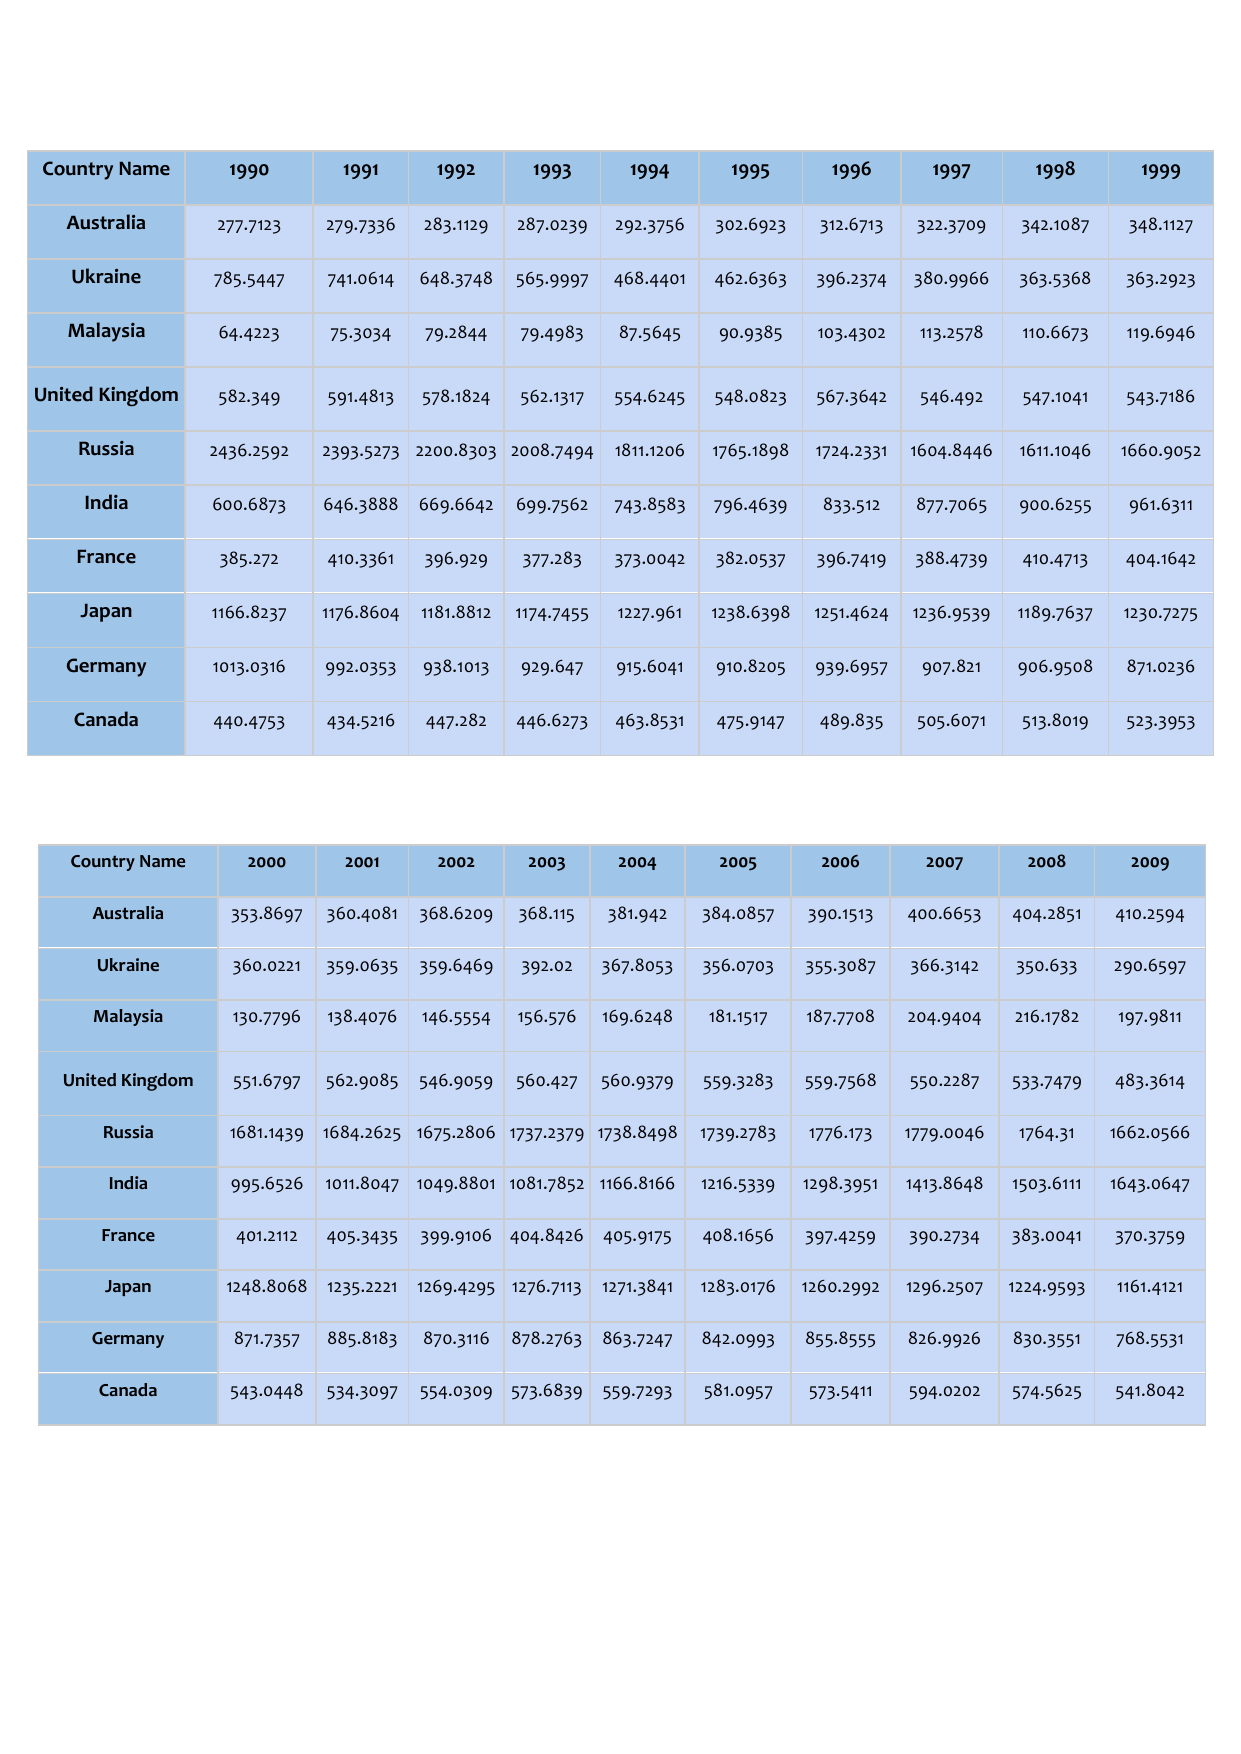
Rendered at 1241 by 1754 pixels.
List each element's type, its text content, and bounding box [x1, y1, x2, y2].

table_cell Germany [39, 1323, 217, 1372]
table_cell 475.9147 [700, 702, 802, 755]
table_cell 385.272 [186, 540, 312, 592]
table_cell 513.8019 [1003, 702, 1108, 755]
table_cell 342.1087 [1003, 206, 1108, 258]
table_cell 910.8205 [700, 648, 802, 701]
table_cell Germany [28, 648, 184, 701]
table_cell 578.1824 [409, 368, 503, 430]
table_header 1996 [803, 152, 900, 204]
table_cell 396.7419 [803, 540, 900, 592]
table_cell 197.9811 [1095, 1001, 1205, 1051]
table_cell 900.6255 [1003, 486, 1108, 538]
table_cell 397.4259 [792, 1220, 889, 1269]
table_cell 1737.2379 [505, 1116, 589, 1166]
table_cell 995.6526 [219, 1168, 315, 1218]
table_cell 871.0236 [1109, 648, 1213, 701]
table_cell 1662.0566 [1095, 1116, 1205, 1166]
table_cell 2200.8303 [409, 432, 503, 484]
table_cell 1681.1439 [219, 1116, 315, 1166]
table_cell 961.6311 [1109, 486, 1213, 538]
table_header 1992 [409, 152, 503, 204]
table_cell 560.9379 [591, 1052, 684, 1115]
table_cell 1049.8801 [409, 1168, 503, 1218]
table_header 2007 [891, 846, 998, 896]
table_cell 367.8053 [591, 949, 684, 999]
table_cell 1283.0176 [686, 1271, 790, 1321]
table_cell 356.0703 [686, 949, 790, 999]
table_cell 1227.961 [601, 594, 698, 647]
table_cell 560.427 [505, 1052, 589, 1115]
table_cell 2393.5273 [314, 432, 408, 484]
table_cell 878.2763 [505, 1323, 589, 1372]
table_cell 138.4076 [317, 1001, 408, 1051]
table_header 2006 [792, 846, 889, 896]
table_cell 1503.6111 [1000, 1168, 1094, 1218]
table_cell Australia [39, 898, 217, 947]
table_cell 1811.1206 [601, 432, 698, 484]
table_cell 277.7123 [186, 206, 312, 258]
table_header 1995 [700, 152, 802, 204]
table_cell 130.7796 [219, 1001, 315, 1051]
table_cell 907.821 [902, 648, 1002, 701]
table_header 2008 [1000, 846, 1094, 896]
table_cell 360.0221 [219, 949, 315, 999]
table_cell 405.9175 [591, 1220, 684, 1269]
table_cell 1271.3841 [591, 1271, 684, 1321]
table_header 2002 [409, 846, 503, 896]
table_cell 1230.7275 [1109, 594, 1213, 647]
table_header 2000 [219, 846, 315, 896]
table_cell 1260.2992 [792, 1271, 889, 1321]
table_header 1991 [314, 152, 408, 204]
table_cell 396.929 [409, 540, 503, 592]
table_cell 648.3748 [409, 260, 503, 312]
table_cell 410.3361 [314, 540, 408, 592]
table_cell 1235.2221 [317, 1271, 408, 1321]
table_cell Malaysia [28, 314, 184, 366]
table_cell 768.5531 [1095, 1323, 1205, 1372]
table_cell 279.7336 [314, 206, 408, 258]
table_cell 489.835 [803, 702, 900, 755]
table_cell 1776.173 [792, 1116, 889, 1166]
table_cell 826.9926 [891, 1323, 998, 1372]
table_cell Russia [39, 1116, 217, 1166]
table_cell 312.6713 [803, 206, 900, 258]
table_cell 2436.2592 [186, 432, 312, 484]
table_cell 169.6248 [591, 1001, 684, 1051]
table_cell 363.5368 [1003, 260, 1108, 312]
table_cell 870.3116 [409, 1323, 503, 1372]
table_cell 377.283 [505, 540, 600, 592]
table_cell 64.4223 [186, 314, 312, 366]
table_cell Japan [39, 1271, 217, 1321]
table_cell 187.7708 [792, 1001, 889, 1051]
table_cell 565.9997 [505, 260, 600, 312]
table_cell 463.8531 [601, 702, 698, 755]
table_cell 396.2374 [803, 260, 900, 312]
table_cell 582.349 [186, 368, 312, 430]
table_cell 1181.8812 [409, 594, 503, 647]
table_cell 591.4813 [314, 368, 408, 430]
table_cell 785.5447 [186, 260, 312, 312]
table_header 2003 [505, 846, 589, 896]
table_cell 383.0041 [1000, 1220, 1094, 1269]
table_cell 1276.7113 [505, 1271, 589, 1321]
table_cell 505.6071 [902, 702, 1002, 755]
table_cell 1251.4624 [803, 594, 900, 647]
table_cell 110.6673 [1003, 314, 1108, 366]
table_cell 543.0448 [219, 1374, 315, 1424]
table_cell Australia [28, 206, 184, 258]
table_header 1998 [1003, 152, 1108, 204]
table_header 2005 [686, 846, 790, 896]
table_cell 885.8183 [317, 1323, 408, 1372]
table_cell India [28, 486, 184, 538]
table_cell 382.0537 [700, 540, 802, 592]
table_header 2009 [1095, 846, 1205, 896]
table_cell 547.1041 [1003, 368, 1108, 430]
table_cell 410.2594 [1095, 898, 1205, 947]
table_cell 302.6923 [700, 206, 802, 258]
table_cell 1013.0316 [186, 648, 312, 701]
table_cell 405.3435 [317, 1220, 408, 1269]
table_cell 399.9106 [409, 1220, 503, 1269]
table_cell 216.1782 [1000, 1001, 1094, 1051]
table_cell 929.647 [505, 648, 600, 701]
table_cell 554.0309 [409, 1374, 503, 1424]
table_cell 1684.2625 [317, 1116, 408, 1166]
table_cell 1738.8498 [591, 1116, 684, 1166]
table_cell 833.512 [803, 486, 900, 538]
table_cell 1779.0046 [891, 1116, 998, 1166]
table_cell 392.02 [505, 949, 589, 999]
table_header 2001 [317, 846, 408, 896]
table_cell 871.7357 [219, 1323, 315, 1372]
table_cell 370.3759 [1095, 1220, 1205, 1269]
table_cell 446.6273 [505, 702, 600, 755]
table_cell Canada [39, 1374, 217, 1424]
table_cell 1174.7455 [505, 594, 600, 647]
table_cell 359.6469 [409, 949, 503, 999]
table_cell 1298.3951 [792, 1168, 889, 1218]
table_cell 1604.8446 [902, 432, 1002, 484]
table_cell 1161.4121 [1095, 1271, 1205, 1321]
table_cell 404.1642 [1109, 540, 1213, 592]
table_cell 1189.7637 [1003, 594, 1108, 647]
table_cell 581.0957 [686, 1374, 790, 1424]
table_cell 1269.4295 [409, 1271, 503, 1321]
table_cell 546.492 [902, 368, 1002, 430]
table_cell 1764.31 [1000, 1116, 1094, 1166]
table_cell 1011.8047 [317, 1168, 408, 1218]
table_cell 1296.2507 [891, 1271, 998, 1321]
table_header 1999 [1109, 152, 1213, 204]
table_cell 741.0614 [314, 260, 408, 312]
table_cell 573.6839 [505, 1374, 589, 1424]
table_cell 381.942 [591, 898, 684, 947]
table_cell 360.4081 [317, 898, 408, 947]
table_cell 1413.8648 [891, 1168, 998, 1218]
table_cell 1739.2783 [686, 1116, 790, 1166]
table_cell 322.3709 [902, 206, 1002, 258]
table_header 1990 [186, 152, 312, 204]
table_cell 534.3097 [317, 1374, 408, 1424]
table_cell 1675.2806 [409, 1116, 503, 1166]
table_header 1993 [505, 152, 600, 204]
table_cell 533.7479 [1000, 1052, 1094, 1115]
table_header 1994 [601, 152, 698, 204]
table_cell 1166.8237 [186, 594, 312, 647]
table_cell Ukraine [39, 949, 217, 999]
table_cell Russia [28, 432, 184, 484]
table_cell 283.1129 [409, 206, 503, 258]
table_cell 292.3756 [601, 206, 698, 258]
table_header Country Name [28, 152, 184, 204]
table_cell 796.4639 [700, 486, 802, 538]
table_cell 87.5645 [601, 314, 698, 366]
table_cell 559.7568 [792, 1052, 889, 1115]
table_cell 1236.9539 [902, 594, 1002, 647]
table_cell 600.6873 [186, 486, 312, 538]
table_cell 594.0202 [891, 1374, 998, 1424]
table_cell 388.4739 [902, 540, 1002, 592]
table_cell 390.1513 [792, 898, 889, 947]
table_cell 366.3142 [891, 949, 998, 999]
table_cell 113.2578 [902, 314, 1002, 366]
table_cell 939.6957 [803, 648, 900, 701]
table_cell 550.2287 [891, 1052, 998, 1115]
table_cell 380.9966 [902, 260, 1002, 312]
table_cell 1224.9593 [1000, 1271, 1094, 1321]
table_cell 855.8555 [792, 1323, 889, 1372]
table_cell 1765.1898 [700, 432, 802, 484]
table_cell 699.7562 [505, 486, 600, 538]
table_cell 1643.0647 [1095, 1168, 1205, 1218]
table_cell France [28, 540, 184, 592]
table_cell 543.7186 [1109, 368, 1213, 430]
table_cell 1216.5339 [686, 1168, 790, 1218]
table_cell 401.2112 [219, 1220, 315, 1269]
table_cell 548.0823 [700, 368, 802, 430]
table_cell 368.115 [505, 898, 589, 947]
table_cell 551.6797 [219, 1052, 315, 1115]
table_cell 554.6245 [601, 368, 698, 430]
table_cell 1660.9052 [1109, 432, 1213, 484]
table_cell 400.6653 [891, 898, 998, 947]
table_cell France [39, 1220, 217, 1269]
table_cell Japan [28, 594, 184, 647]
table_cell 541.8042 [1095, 1374, 1205, 1424]
table_cell 440.4753 [186, 702, 312, 755]
table_cell 830.3551 [1000, 1323, 1094, 1372]
table_cell 353.8697 [219, 898, 315, 947]
table_cell 355.3087 [792, 949, 889, 999]
table_cell 363.2923 [1109, 260, 1213, 312]
table_cell 842.0993 [686, 1323, 790, 1372]
table_cell 2008.7494 [505, 432, 600, 484]
table_cell 669.6642 [409, 486, 503, 538]
table_cell 348.1127 [1109, 206, 1213, 258]
table_cell 1238.6398 [700, 594, 802, 647]
table_cell 546.9059 [409, 1052, 503, 1115]
table_cell 146.5554 [409, 1001, 503, 1051]
table_cell India [39, 1168, 217, 1218]
table_cell United Kingdom [28, 368, 184, 430]
table_cell 468.4401 [601, 260, 698, 312]
table_cell 863.7247 [591, 1323, 684, 1372]
table_cell 562.9085 [317, 1052, 408, 1115]
table_header 1997 [902, 152, 1002, 204]
table_cell 1724.2331 [803, 432, 900, 484]
table_cell 119.6946 [1109, 314, 1213, 366]
table_cell 1248.8068 [219, 1271, 315, 1321]
table_header 2004 [591, 846, 684, 896]
table_cell 938.1013 [409, 648, 503, 701]
table_cell 181.1517 [686, 1001, 790, 1051]
table_cell 567.3642 [803, 368, 900, 430]
table_cell 290.6597 [1095, 949, 1205, 999]
table_cell 79.4983 [505, 314, 600, 366]
table_cell 287.0239 [505, 206, 600, 258]
table_cell 368.6209 [409, 898, 503, 947]
table_cell 906.9508 [1003, 648, 1108, 701]
table_cell 408.1656 [686, 1220, 790, 1269]
table_cell 992.0353 [314, 648, 408, 701]
table_cell 359.0635 [317, 949, 408, 999]
table_header Country Name [39, 846, 217, 896]
table_cell 404.8426 [505, 1220, 589, 1269]
table_cell 1081.7852 [505, 1168, 589, 1218]
table_cell 915.6041 [601, 648, 698, 701]
table_cell 410.4713 [1003, 540, 1108, 592]
table_cell 573.5411 [792, 1374, 889, 1424]
table_cell 483.3614 [1095, 1052, 1205, 1115]
table_cell Canada [28, 702, 184, 755]
table_cell 384.0857 [686, 898, 790, 947]
table_cell 1611.1046 [1003, 432, 1108, 484]
table_cell 523.3953 [1109, 702, 1213, 755]
table_cell 743.8583 [601, 486, 698, 538]
table_cell 574.5625 [1000, 1374, 1094, 1424]
table_cell 462.6363 [700, 260, 802, 312]
table_cell 90.9385 [700, 314, 802, 366]
table_cell 404.2851 [1000, 898, 1094, 947]
table_cell 390.2734 [891, 1220, 998, 1269]
table_cell 559.3283 [686, 1052, 790, 1115]
table_cell 350.633 [1000, 949, 1094, 999]
table_cell 204.9404 [891, 1001, 998, 1051]
table_cell Ukraine [28, 260, 184, 312]
table_cell 1166.8166 [591, 1168, 684, 1218]
table_cell 559.7293 [591, 1374, 684, 1424]
table_cell 103.4302 [803, 314, 900, 366]
table_cell 877.7065 [902, 486, 1002, 538]
table_cell 434.5216 [314, 702, 408, 755]
table_cell 75.3034 [314, 314, 408, 366]
table_cell 156.576 [505, 1001, 589, 1051]
table_cell 562.1317 [505, 368, 600, 430]
table_cell 373.0042 [601, 540, 698, 592]
table_cell 79.2844 [409, 314, 503, 366]
table_cell 646.3888 [314, 486, 408, 538]
table_cell 447.282 [409, 702, 503, 755]
table_cell 1176.8604 [314, 594, 408, 647]
table_cell Malaysia [39, 1001, 217, 1051]
table_cell United Kingdom [39, 1052, 217, 1115]
